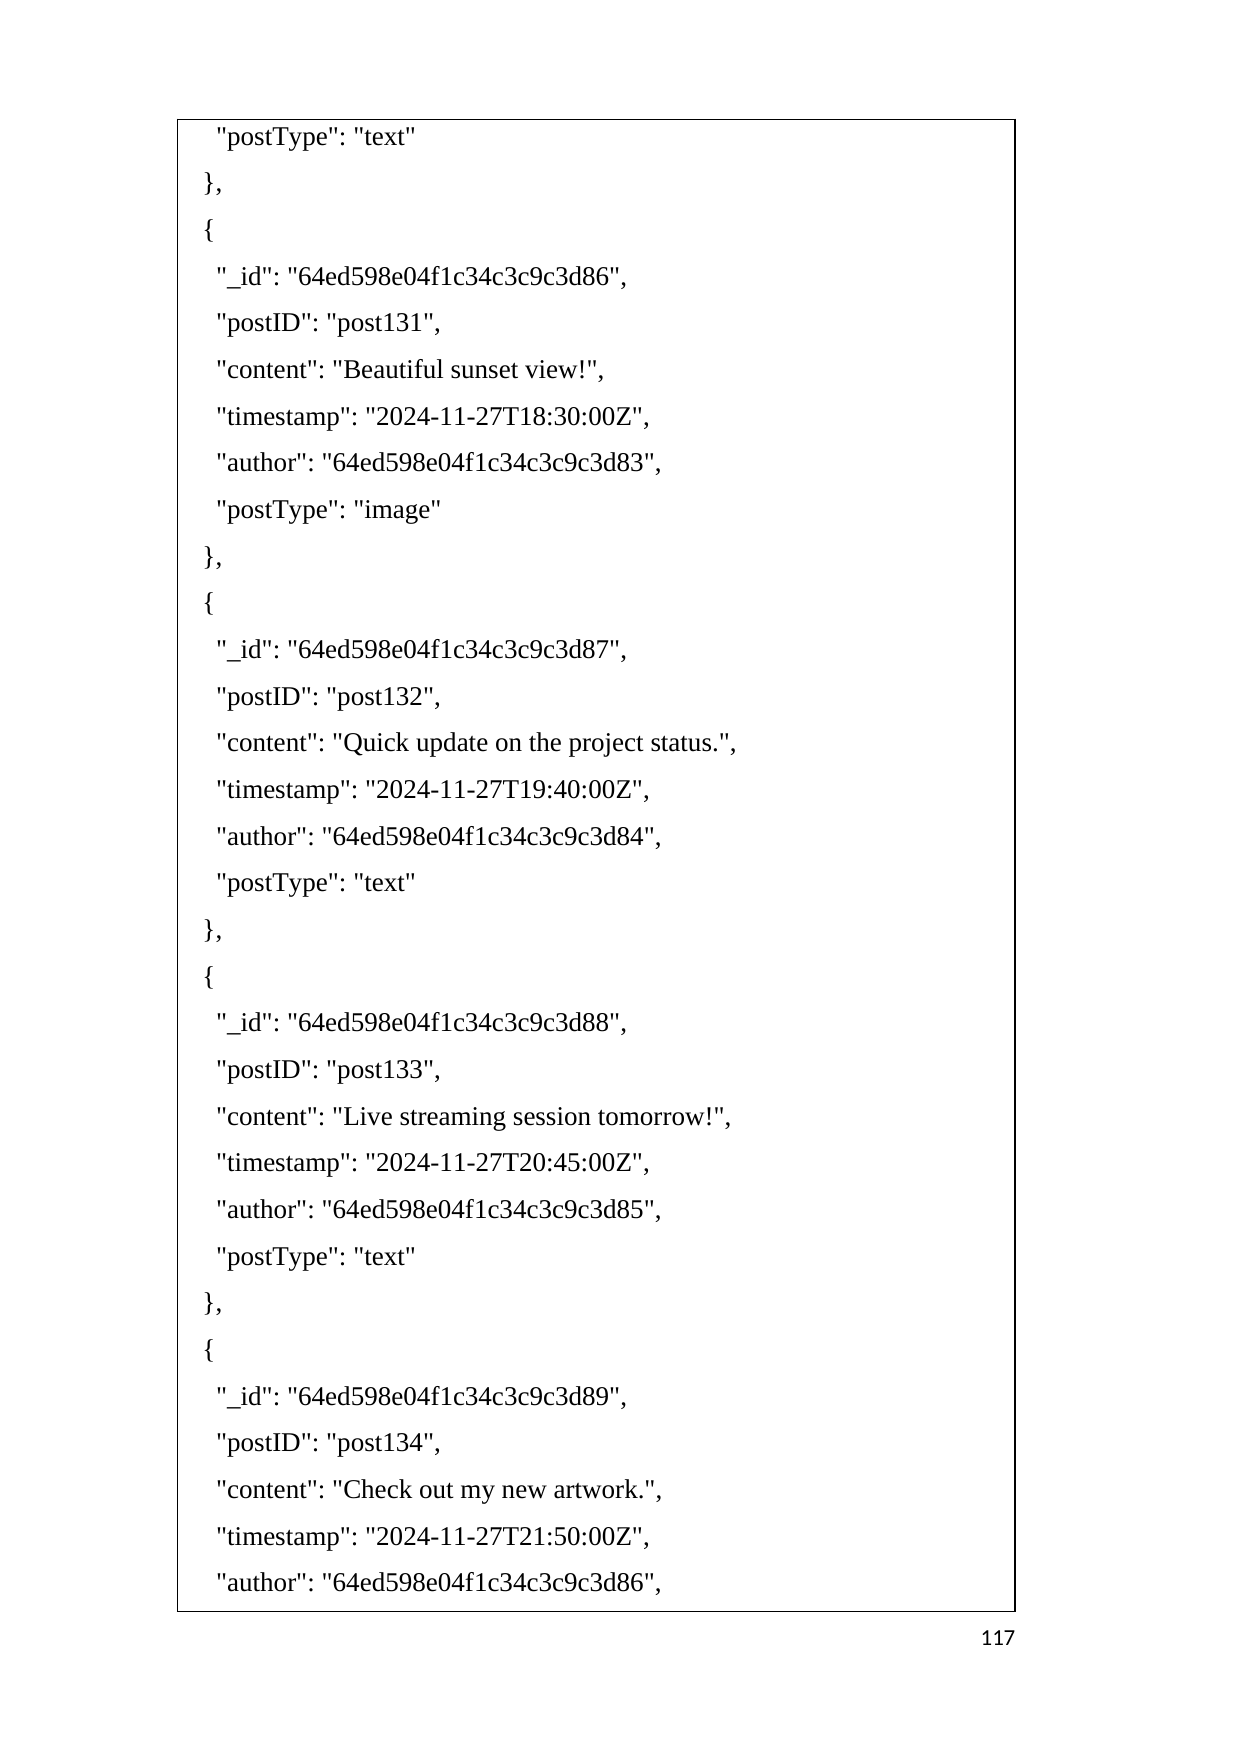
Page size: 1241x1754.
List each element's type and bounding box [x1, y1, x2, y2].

table_header [178, 120, 1014, 1611]
